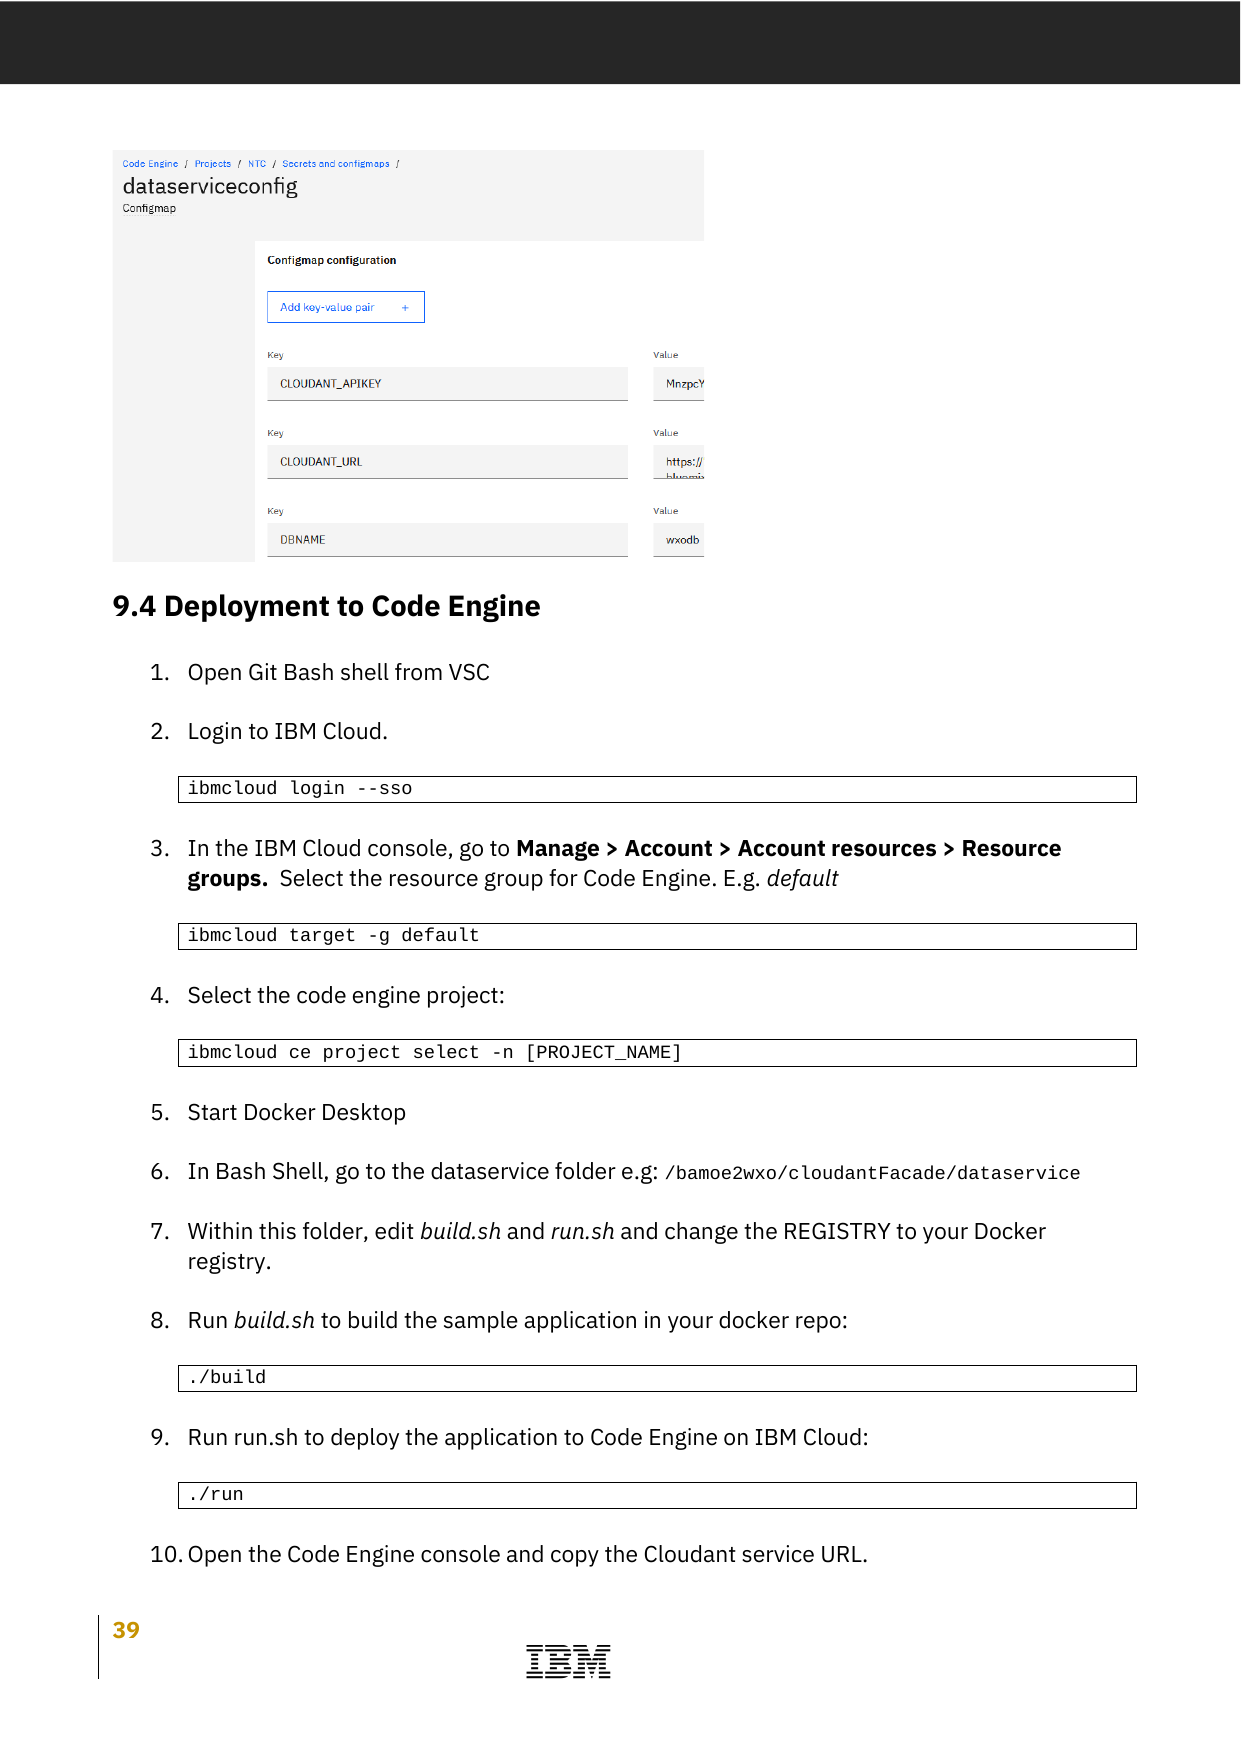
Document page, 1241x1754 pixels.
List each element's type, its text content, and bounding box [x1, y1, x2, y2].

list Open the Code Engine console and copy the Cloudant service URL. [150, 1539, 1128, 1569]
subtitle Deployment to Code Engine [112, 587, 1128, 625]
list Open Git Bash shell from VSC [150, 657, 1128, 686]
text ibmcloud login --sso [179, 777, 1136, 802]
text ibmcloud ce project select -n [PROJECT_NAME] [179, 1040, 1136, 1066]
text ibmcloud target -g default [179, 924, 1136, 949]
list Within this folder, edit build.sh and run.sh and change the REGISTRY to your Docker registry. [150, 1216, 1128, 1275]
text ./build [179, 1366, 1136, 1391]
list Select the code engine project: [150, 980, 1128, 1009]
picture [526, 1645, 611, 1679]
list Start Docker Desktop [150, 1097, 1128, 1126]
list In Bash Shell, go to the dataservice folder e.g: /bamoe2wxo/cloudantFacade/dataservice [150, 1156, 1128, 1186]
list In the IBM Cloud console, go to Manage > Account > Account resources > Resource groups. Select the resource group for Code Engine. E.g. default [150, 833, 1128, 893]
text ./run [179, 1483, 1136, 1508]
list Run run.sh to deploy the application to Code Engine on IBM Cloud: [150, 1422, 1128, 1452]
list Run build.sh to build the sample application in your docker repo: [150, 1305, 1128, 1335]
picture [112, 150, 705, 562]
list Login to IBM Cloud. [150, 716, 1128, 746]
